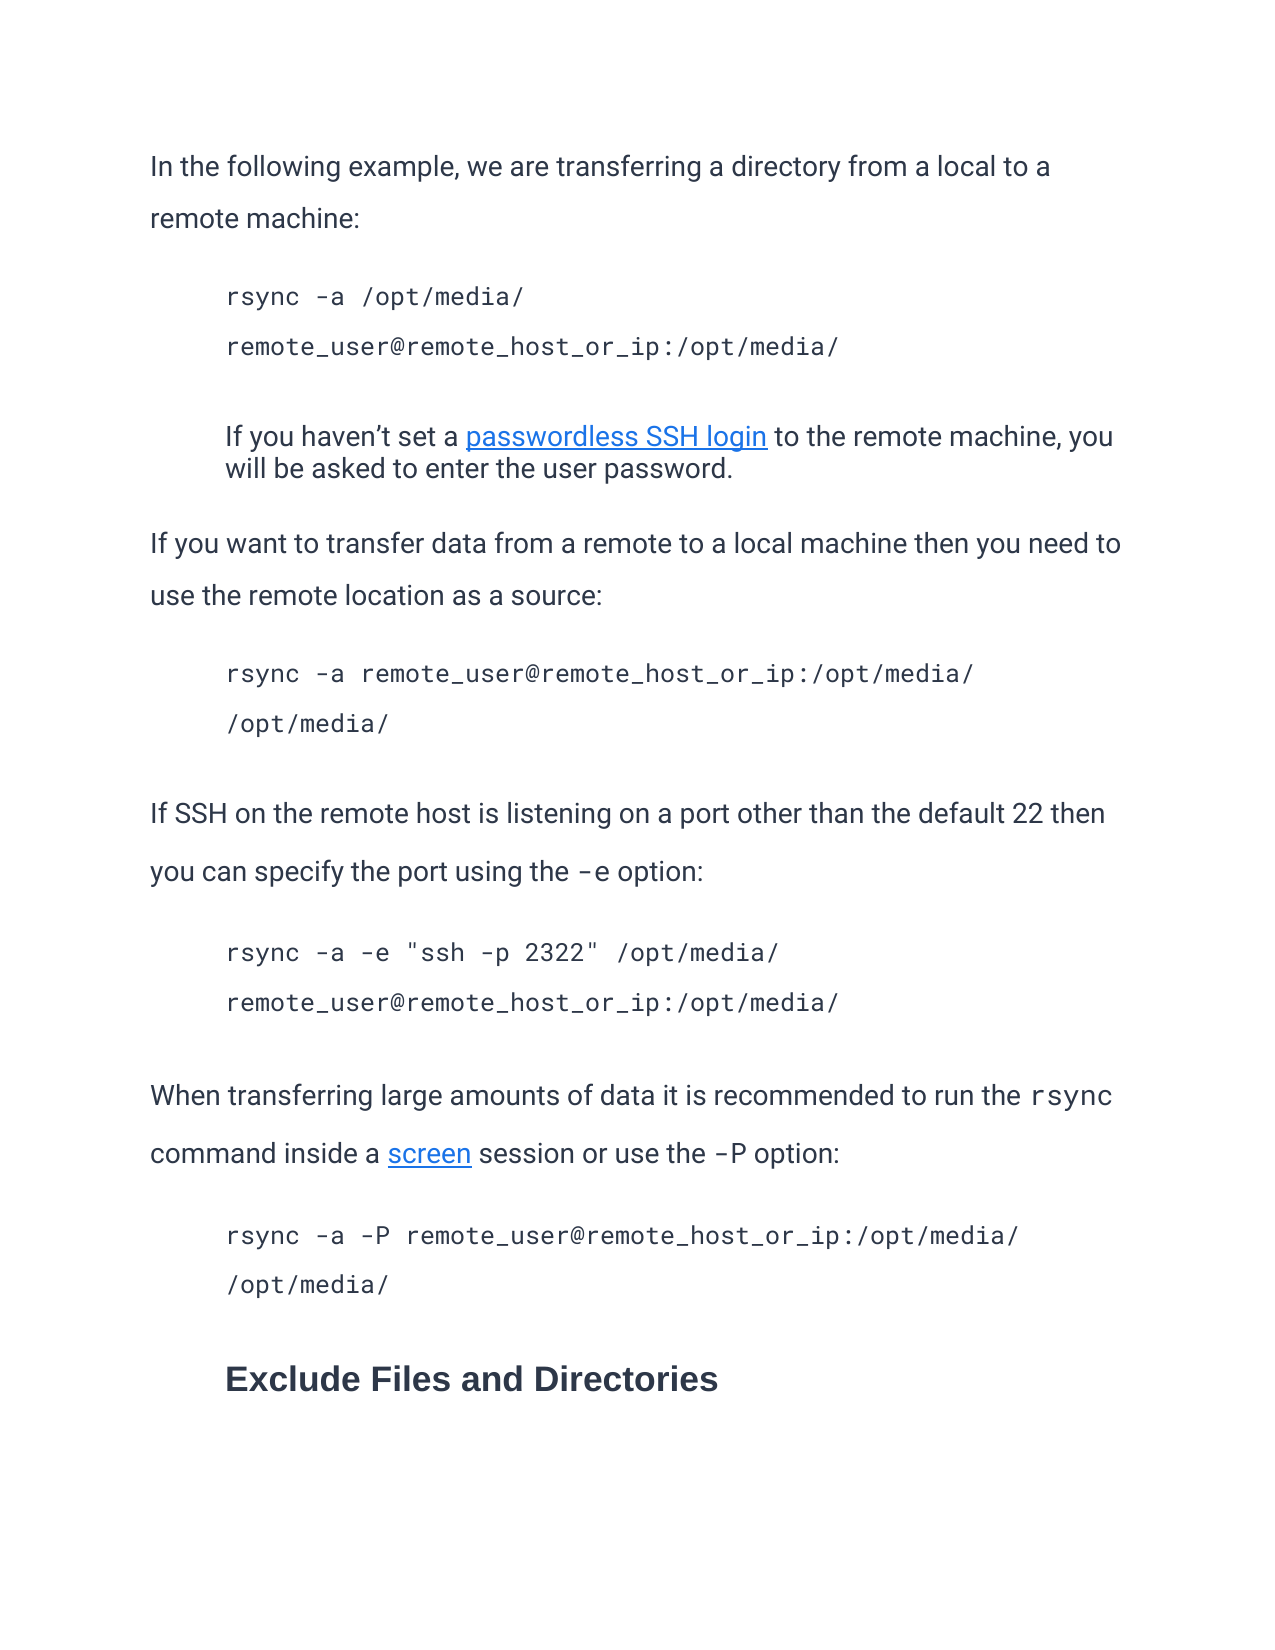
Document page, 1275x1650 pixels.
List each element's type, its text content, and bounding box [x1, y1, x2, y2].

text When transferring large amounts of data it is recommended to run the rsync command inside a screen session or use the -P option: [150, 1076, 1125, 1172]
text rsync -a /opt/media/ remote_user@remote_host_or_ip:/opt/media/ [225, 279, 1125, 362]
text rsync -a remote_user@remote_host_or_ip:/opt/media/ /opt/media/ [225, 657, 1125, 739]
text In the following example, we are transferring a directory from a local to a remote machine: [150, 150, 1125, 235]
text If SSH on the remote host is listening on a port other than the default 22 then you can specify the port using the -e option: [150, 797, 1125, 889]
text If you want to transfer data from a remote to a local machine then you need to use the remote location as a source: [150, 527, 1125, 613]
text rsync -a -P remote_user@remote_host_or_ip:/opt/media/ /opt/media/ [225, 1218, 1125, 1301]
text If you haven’t set a passwordless SSH login to the remote machine, you will be asked to enter the user password. [225, 420, 1125, 486]
text rsync -a -e "ssh -p 2322" /opt/media/ remote_user@remote_host_or_ip:/opt/media/ [225, 935, 1125, 1018]
subtitle Exclude Files and Directories [225, 1359, 1125, 1399]
